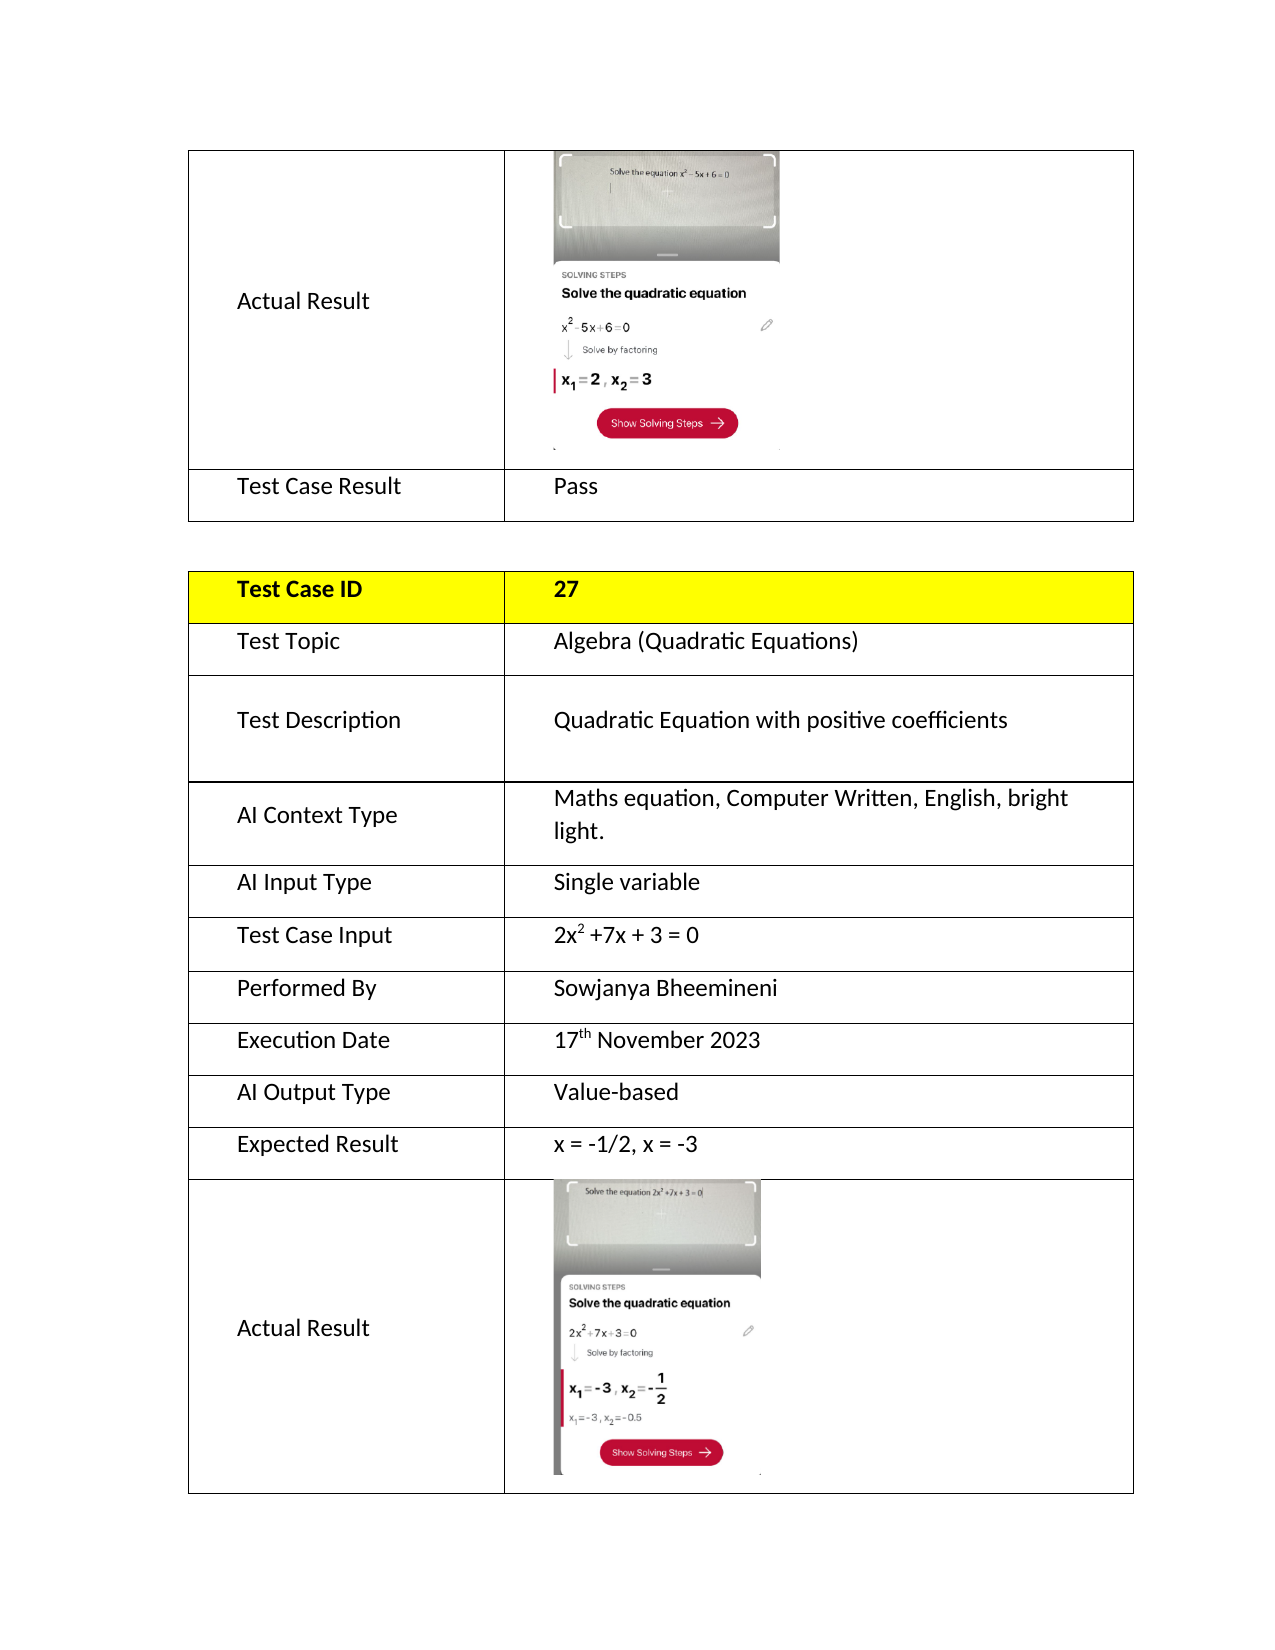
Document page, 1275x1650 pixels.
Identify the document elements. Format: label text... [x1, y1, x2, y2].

table_cell Actual Result [189, 1180, 504, 1493]
table_cell Value-based [505, 1076, 1133, 1127]
picture [553, 151, 780, 450]
table_header Test Case ID [189, 572, 504, 623]
table_cell Test Case Result [189, 470, 504, 521]
table_cell Test Case Input [189, 918, 504, 971]
table_cell AI Context Type [189, 783, 504, 864]
table_cell Performed By [189, 972, 504, 1023]
table_cell AI Output Type [189, 1076, 504, 1127]
picture [553, 1179, 761, 1475]
table_cell Execution Date [189, 1024, 504, 1074]
table_cell AI Input Type [189, 866, 504, 917]
table_cell Sowjanya Bheemineni [505, 972, 1133, 1023]
table_cell x = -1/2, x = -3 [505, 1128, 1133, 1178]
table_cell Quadratic Equation with positive coefficients [505, 676, 1133, 781]
table_cell 2x2 +7x + 3 = 0 [505, 918, 1133, 971]
table_cell Expected Result [189, 1128, 504, 1178]
table_header 27 [505, 572, 1133, 623]
table_cell Test Description [189, 676, 504, 781]
table_cell Pass [505, 470, 1133, 521]
table_cell Test Topic [189, 624, 504, 675]
table_cell Maths equation, Computer Written, English, bright light. [505, 783, 1133, 864]
table_cell [505, 151, 1133, 468]
table_cell 17th November 2023 [505, 1024, 1133, 1074]
table_cell Single variable [505, 866, 1133, 917]
table_cell [505, 1180, 1133, 1493]
table_cell Actual Result [189, 151, 504, 468]
table_cell Algebra (Quadratic Equations) [505, 624, 1133, 675]
